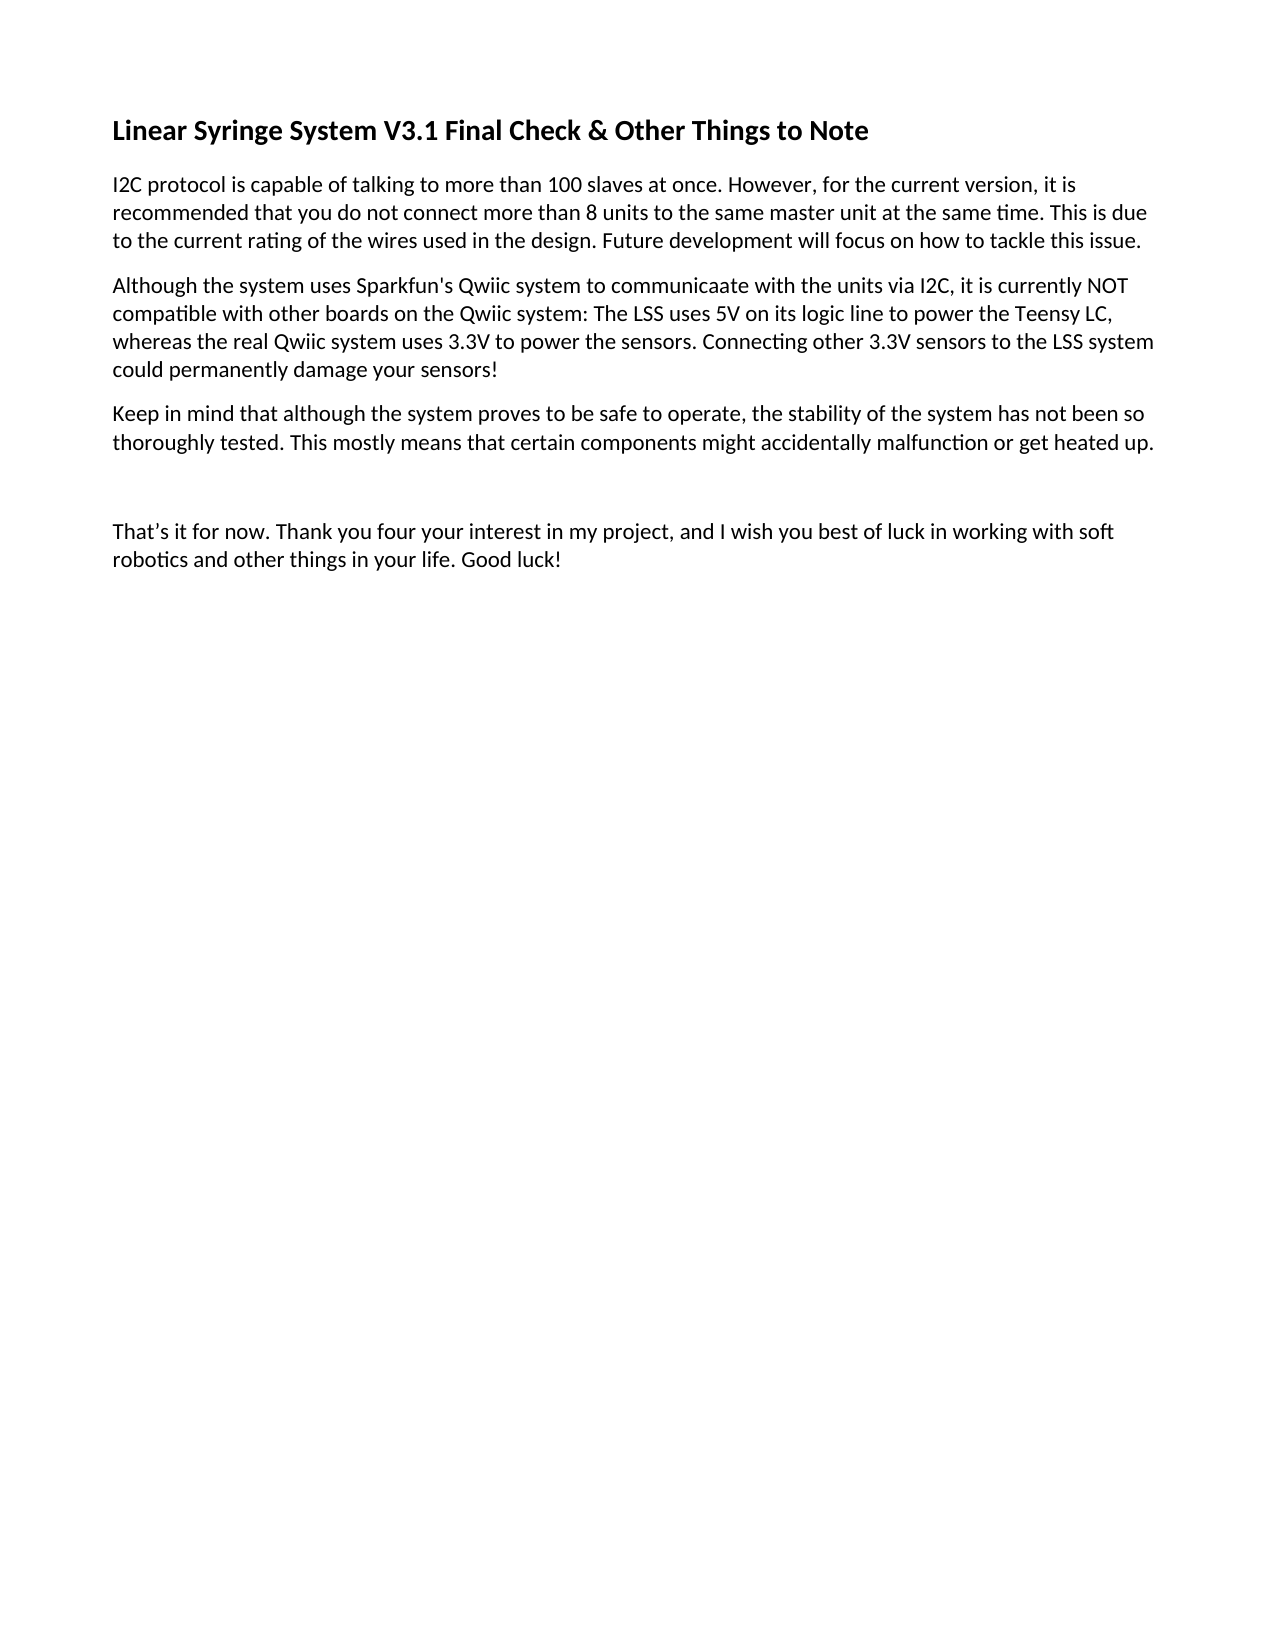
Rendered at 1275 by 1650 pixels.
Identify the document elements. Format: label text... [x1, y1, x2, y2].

text Linear Syringe System V3.1 Final Check & Other Things to Note [112, 112, 1162, 148]
text I2C protocol is capable of talking to more than 100 slaves at once. However, for the current version, it is recommended that you do not connect more than 8 units to the same master unit at the same time. This is due to the current rating of the wires used in the design. Future development will focus on how to tackle this issue. [112, 170, 1162, 254]
text Keep in mind that although the system proves to be safe to operate, the stability of the system has not been so thoroughly tested. This mostly means that certain components might accidentally malfunction or get heated up. [112, 399, 1162, 456]
text That’s it for now. Thank you four your interest in my project, and I wish you best of luck in working with soft robotics and other things in your life. Good luck! [112, 517, 1162, 573]
text Although the system uses Sparkfun's Qwiic system to communicaate with the units via I2C, it is currently NOT compatible with other boards on the Qwiic system: The LSS uses 5V on its logic line to power the Teensy LC, whereas the real Qwiic system uses 3.3V to power the sensors. Connecting other 3.3V sensors to the LSS system could permanently damage your sensors! [112, 271, 1162, 383]
